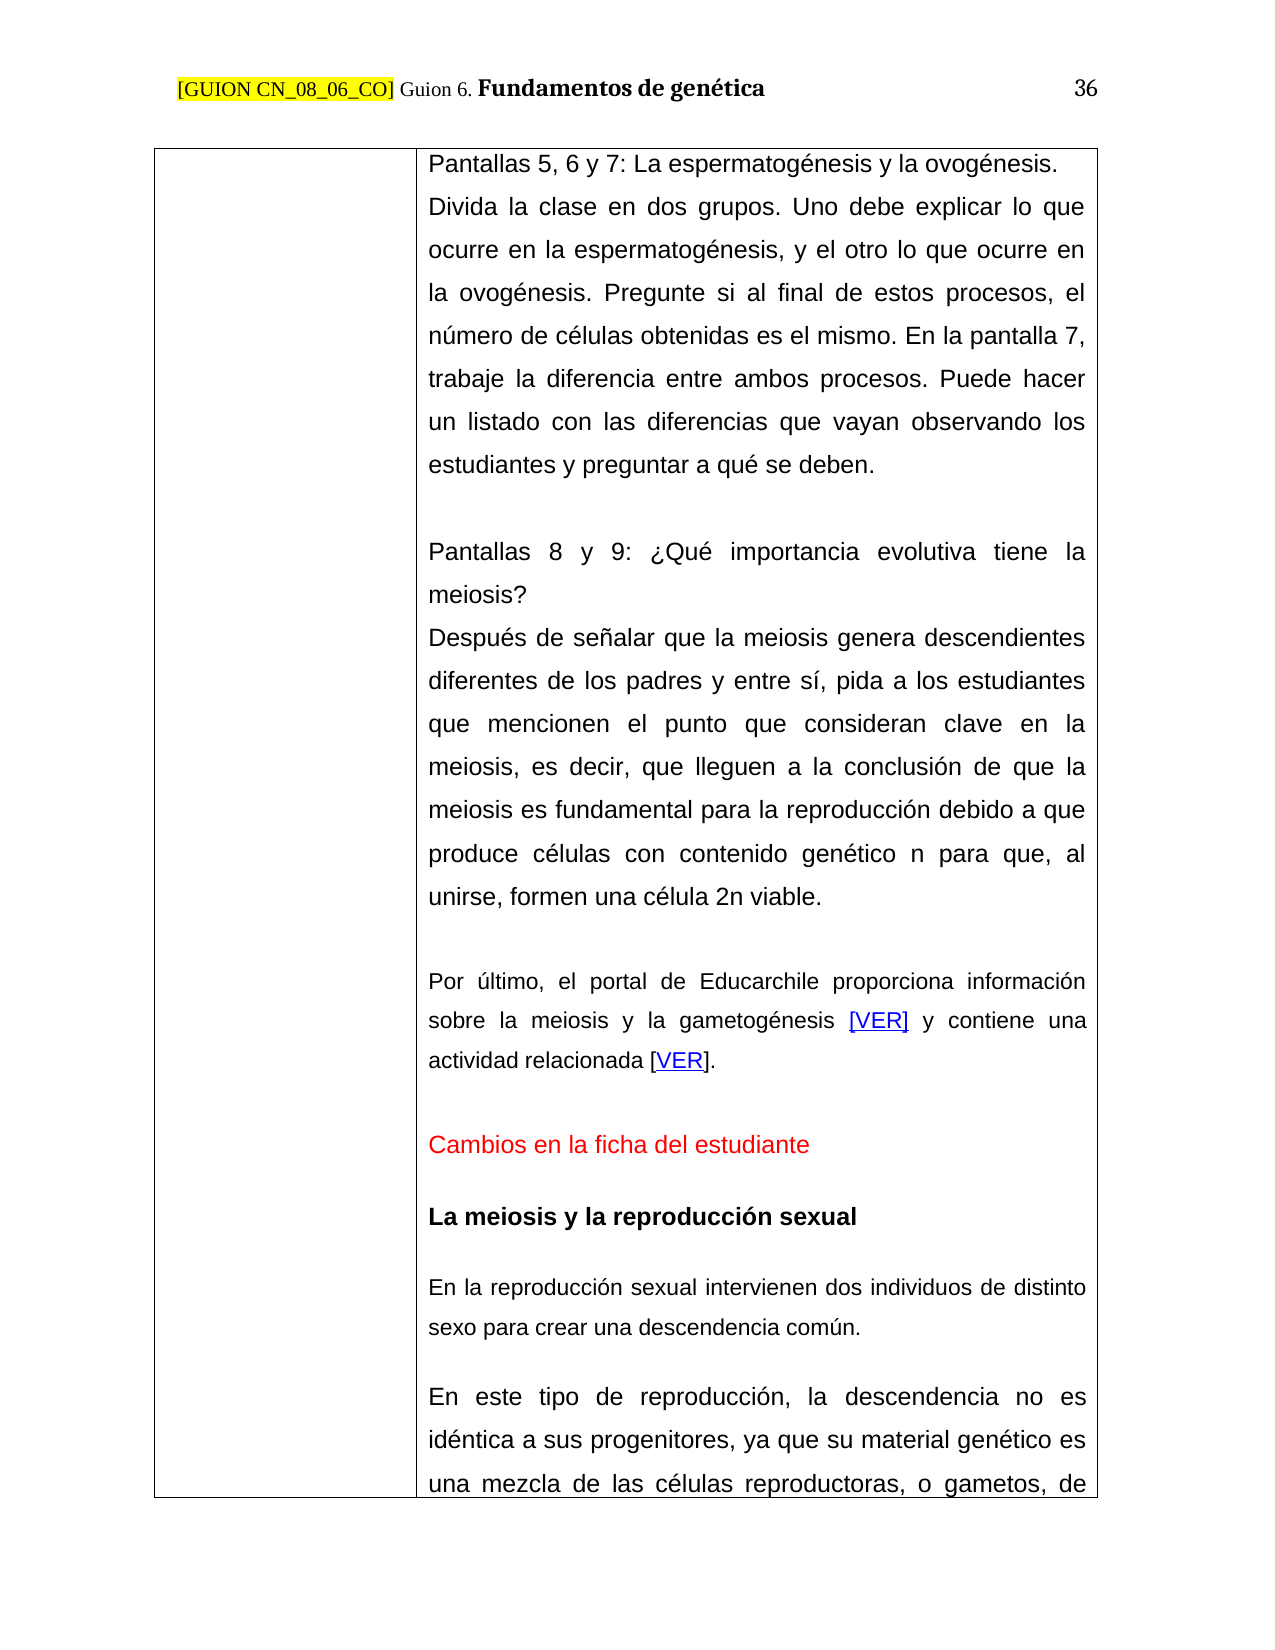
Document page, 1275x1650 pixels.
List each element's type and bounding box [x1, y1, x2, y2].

table_cell [417, 149, 1097, 1497]
table_cell [155, 149, 416, 1497]
